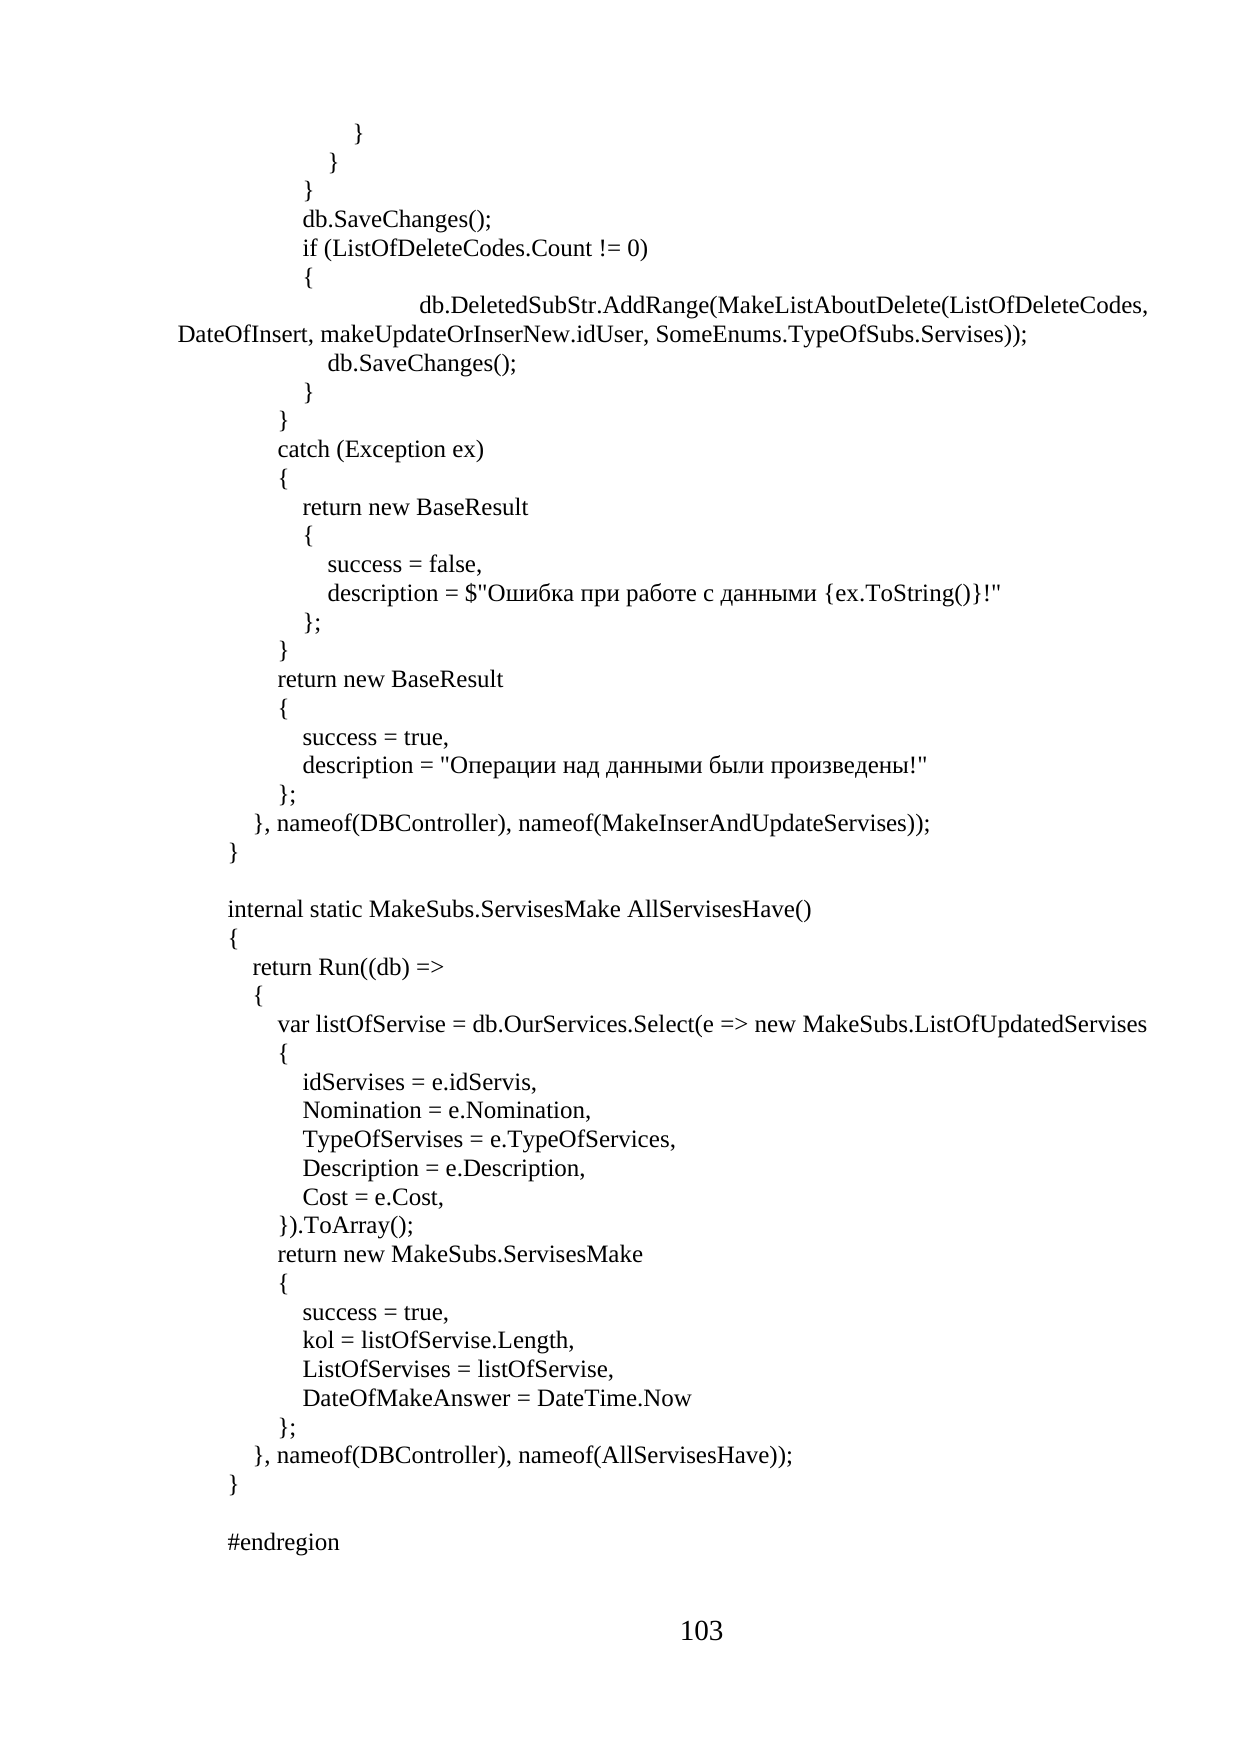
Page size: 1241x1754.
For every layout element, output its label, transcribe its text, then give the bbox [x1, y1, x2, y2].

text if (ListOfDeleteCodes.Count != 0) [177, 233, 1152, 262]
text } [177, 176, 1152, 204]
text }; [177, 779, 1152, 808]
text return new BaseResult [177, 492, 1152, 521]
text } [177, 118, 1152, 147]
text Description = e.Description, [177, 1153, 1152, 1182]
text } [177, 147, 1152, 176]
text { [177, 981, 1152, 1009]
text }, nameof(DBController), nameof(AllServisesHave)); [177, 1441, 1152, 1469]
text { [177, 1038, 1152, 1067]
text } [177, 377, 1152, 406]
text } [177, 636, 1152, 664]
text db.SaveChanges(); [177, 348, 1152, 377]
text internal static MakeSubs.ServisesMake AllServisesHave() [177, 894, 1152, 923]
text { [177, 1268, 1152, 1297]
text #endregion [177, 1527, 1152, 1556]
text { [177, 463, 1152, 492]
text }).ToArray(); [177, 1211, 1152, 1239]
text kol = listOfServise.Length, [177, 1326, 1152, 1354]
text } [177, 406, 1152, 434]
text catch (Exception ex) [177, 434, 1152, 463]
text return new MakeSubs.ServisesMake [177, 1239, 1152, 1268]
text return new BaseResult [177, 664, 1152, 693]
text ListOfServises = listOfServise, [177, 1354, 1152, 1383]
text { [177, 262, 1152, 291]
text db.DeletedSubStr.AddRange(MakeListAboutDelete(ListOfDeleteCodes, DateOfInsert, makeUpdateOrInserNew.idUser, SomeEnums.TypeOfSubs.Servises)); [177, 291, 1152, 348]
text { [177, 693, 1152, 722]
text idServises = e.idServis, [177, 1067, 1152, 1096]
text } [177, 1469, 1152, 1498]
text db.SaveChanges(); [177, 204, 1152, 233]
text return Run((db) => [177, 952, 1152, 981]
text Nomination = e.Nomination, [177, 1096, 1152, 1124]
text DateOfMakeAnswer = DateTime.Now [177, 1383, 1152, 1412]
text description = "Операции над данными были произведены!" [177, 751, 1152, 779]
text Cost = e.Cost, [177, 1182, 1152, 1211]
text var listOfServise = db.OurServices.Select(e => new MakeSubs.ListOfUpdatedServises [177, 1009, 1152, 1038]
text TypeOfServises = e.TypeOfServices, [177, 1124, 1152, 1153]
text }, nameof(DBController), nameof(MakeInserAndUpdateServises)); [177, 808, 1152, 837]
text { [177, 521, 1152, 549]
text }; [177, 607, 1152, 636]
text description = $"Ошибка при работе с данными {ex.ToString()}!" [177, 578, 1152, 607]
text success = true, [177, 1297, 1152, 1326]
text } [177, 837, 1152, 866]
text success = true, [177, 722, 1152, 751]
text { [177, 923, 1152, 952]
text }; [177, 1412, 1152, 1441]
text success = false, [177, 549, 1152, 578]
